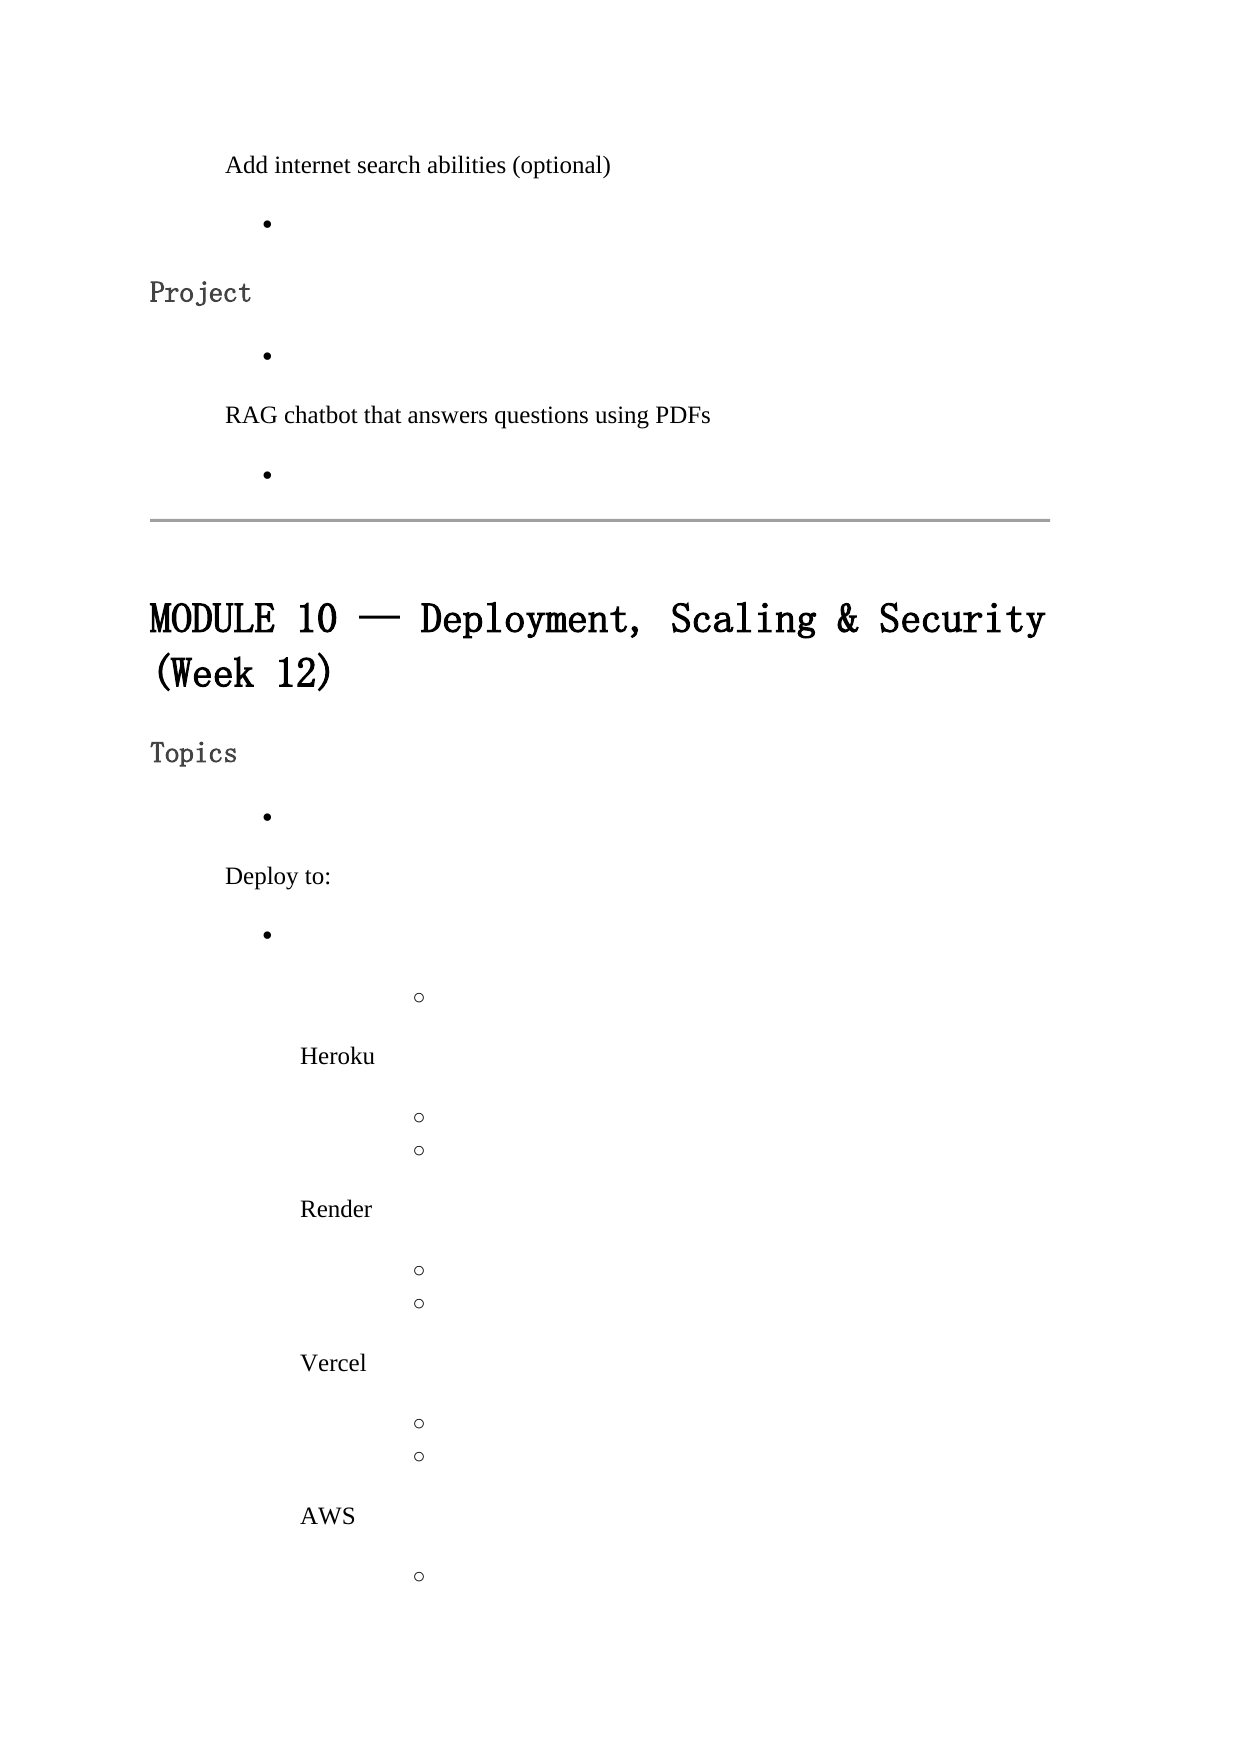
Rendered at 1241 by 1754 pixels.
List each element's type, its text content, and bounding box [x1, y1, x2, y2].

text RAG chatbot that answers questions using PDFs [225, 400, 1090, 429]
text Vercel [300, 1348, 1090, 1376]
subtitle Project [150, 273, 1090, 306]
subtitle MODULE 10 — Deployment, Scaling & Security (Week 12) [150, 591, 1090, 693]
text Add internet search abilities (optional) [225, 150, 1090, 179]
text Deploy to: [225, 861, 1090, 889]
text Heroku [300, 1041, 1090, 1070]
text Render [300, 1194, 1090, 1223]
text AWS [300, 1501, 1090, 1529]
subtitle Topics [150, 733, 1090, 766]
